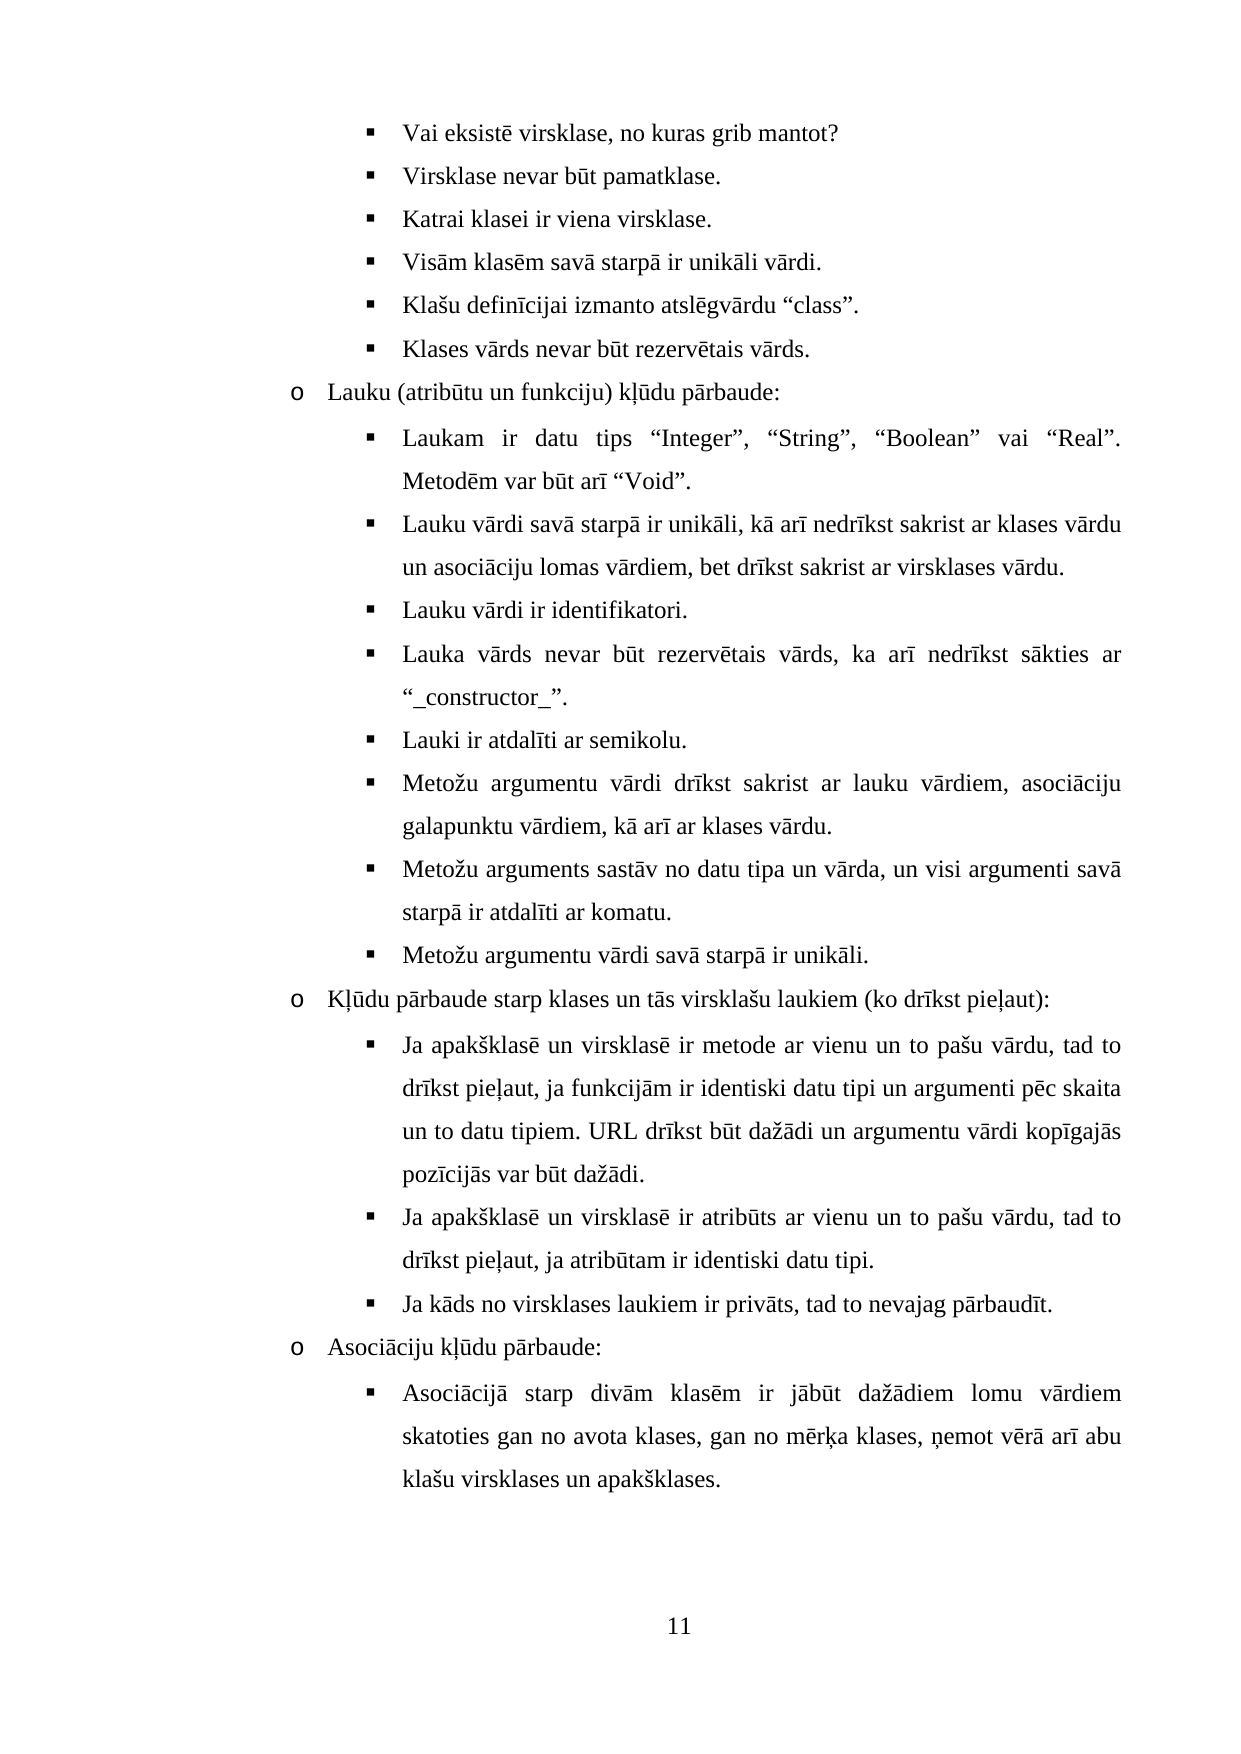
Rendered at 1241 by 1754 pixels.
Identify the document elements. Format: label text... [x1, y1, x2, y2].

list Ja kāds no virsklases laukiem ir privāts, tad to nevajag pārbaudīt. [364, 1289, 1122, 1317]
list Lauku vārdi ir identifikatori. [364, 596, 1122, 624]
list Asociācijā starp divām klasēm ir jābūt dažādiem lomu vārdiem skatoties gan no avota klases, gan no mērķa klases, ņemot vērā arī abu klašu virsklases un apakšklases. [364, 1378, 1122, 1493]
list Klases vārds nevar būt rezervētais vārds. [364, 334, 1122, 362]
list Metožu argumentu vārdi drīkst sakrist ar lauku vārdiem, asociāciju galapunktu vārdiem, kā arī ar klases vārdu. [364, 768, 1122, 840]
list Ja apakšklasē un virsklasē ir atribūts ar vienu un to pašu vārdu, tad to drīkst pieļaut, ja atribūtam ir identiski datu tipi. [364, 1202, 1122, 1274]
list Lauku vārdi savā starpā ir unikāli, kā arī nedrīkst sakrist ar klases vārdu un asociāciju lomas vārdiem, bet drīkst sakrist ar virsklases vārdu. [364, 509, 1122, 581]
list Laukam ir datu tips “Integer”, “String”, “Boolean” vai “Real”. Metodēm var būt arī “Void”. [364, 423, 1122, 495]
list Virsklase nevar būt pamatklase. [364, 161, 1122, 190]
list Lauka vārds nevar būt rezervētais vārds, ka arī nedrīkst sākties ar “_constructor_”. [364, 639, 1122, 711]
list Klašu definīcijai izmanto atslēgvārdu “class”. [364, 291, 1122, 319]
list Metožu arguments sastāv no datu tipa un vārda, un visi argumenti savā starpā ir atdalīti ar komatu. [364, 854, 1122, 926]
list Lauki ir atdalīti ar semikolu. [364, 725, 1122, 754]
list Katrai klasei ir viena virsklase. [364, 204, 1122, 233]
list Asociāciju kļūdu pārbaude: [289, 1332, 1122, 1363]
list Kļūdu pārbaude starp klases un tās virsklašu laukiem (ko drīkst pieļaut): [289, 984, 1122, 1014]
list Vai eksistē virsklase, no kuras grib mantot? [364, 118, 1122, 147]
list Visām klasēm savā starpā ir unikāli vārdi. [364, 247, 1122, 276]
list Lauku (atribūtu un funkciju) kļūdu pārbaude: [289, 377, 1122, 408]
list Metožu argumentu vārdi savā starpā ir unikāli. [364, 941, 1122, 969]
list Ja apakšklasē un virsklasē ir metode ar vienu un to pašu vārdu, tad to drīkst pieļaut, ja funkcijām ir identiski datu tipi un argumenti pēc skaita un to datu tipiem. URL drīkst būt dažādi un argumentu vārdi kopīgajās pozīcijās var būt dažādi. [364, 1030, 1122, 1188]
